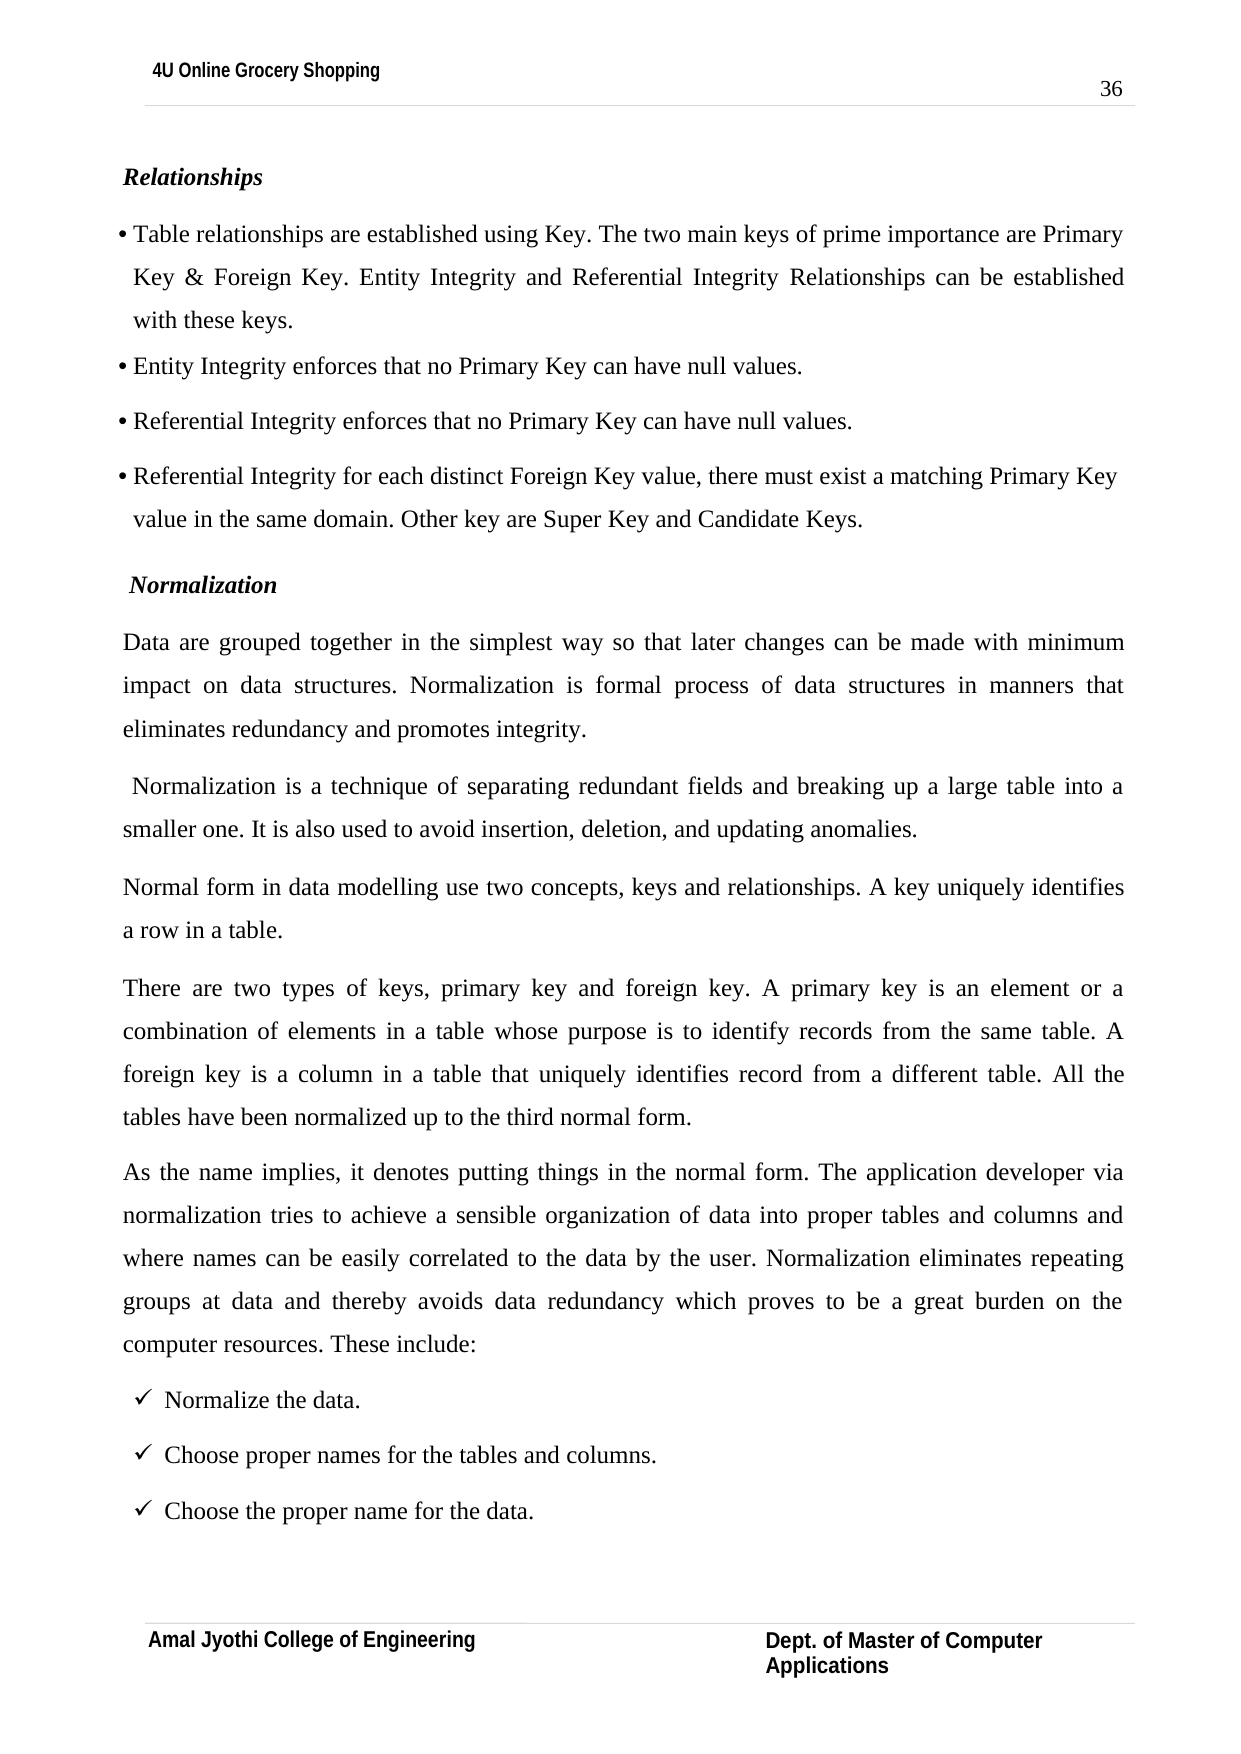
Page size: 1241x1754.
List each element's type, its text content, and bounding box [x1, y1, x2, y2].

list Referential Integrity enforces that no Primary Key can have null values. [118, 406, 1124, 435]
list Choose proper names for the tables and columns. [123, 1441, 987, 1469]
list Referential Integrity for each distinct Foreign Key value, there must exist a matching Primary Key value in the same domain. Other key are Super Key and Candidate Keys. [118, 461, 1124, 533]
text There are two types of keys, primary key and foreign key. A primary key is an element or a combination of elements in a table whose purpose is to identify records from the same table. A foreign key is a column in a table that uniquely identifies record from a different table. All the tables have been normalized up to the third normal form. [123, 973, 1124, 1131]
list Table relationships are established using Key. The two main keys of prime importance are Primary Key & Foreign Key. Entity Integrity and Referential Integrity Relationships can be established with these keys. [118, 219, 1124, 334]
text As the name implies, it denotes putting things in the normal form. The application developer via normalization tries to achieve a sensible organization of data into proper tables and columns and where names can be easily correlated to the data by the user. Normalization eliminates repeating groups at data and thereby avoids data redundancy which proves to be a great burden on the computer resources. These include: [123, 1157, 1124, 1358]
text Normalization is a technique of separating redundant fields and breaking up a large table into a smaller one. It is also used to avoid insertion, deletion, and updating anomalies. [123, 771, 1124, 843]
list Choose the proper name for the data. [123, 1496, 987, 1525]
text Normal form in data modelling use two concepts, keys and relationships. A key uniquely identifies a row in a table. [123, 872, 1124, 944]
list Entity Integrity enforces that no Primary Key can have null values. [118, 351, 1124, 379]
list Normalize the data. [123, 1385, 987, 1414]
text Relationships [123, 162, 987, 190]
text Normalization [129, 570, 987, 599]
text Data are grouped together in the simplest way so that later changes can be made with minimum impact on data structures. Normalization is formal process of data structures in manners that eliminates redundancy and promotes integrity. [123, 627, 1124, 742]
